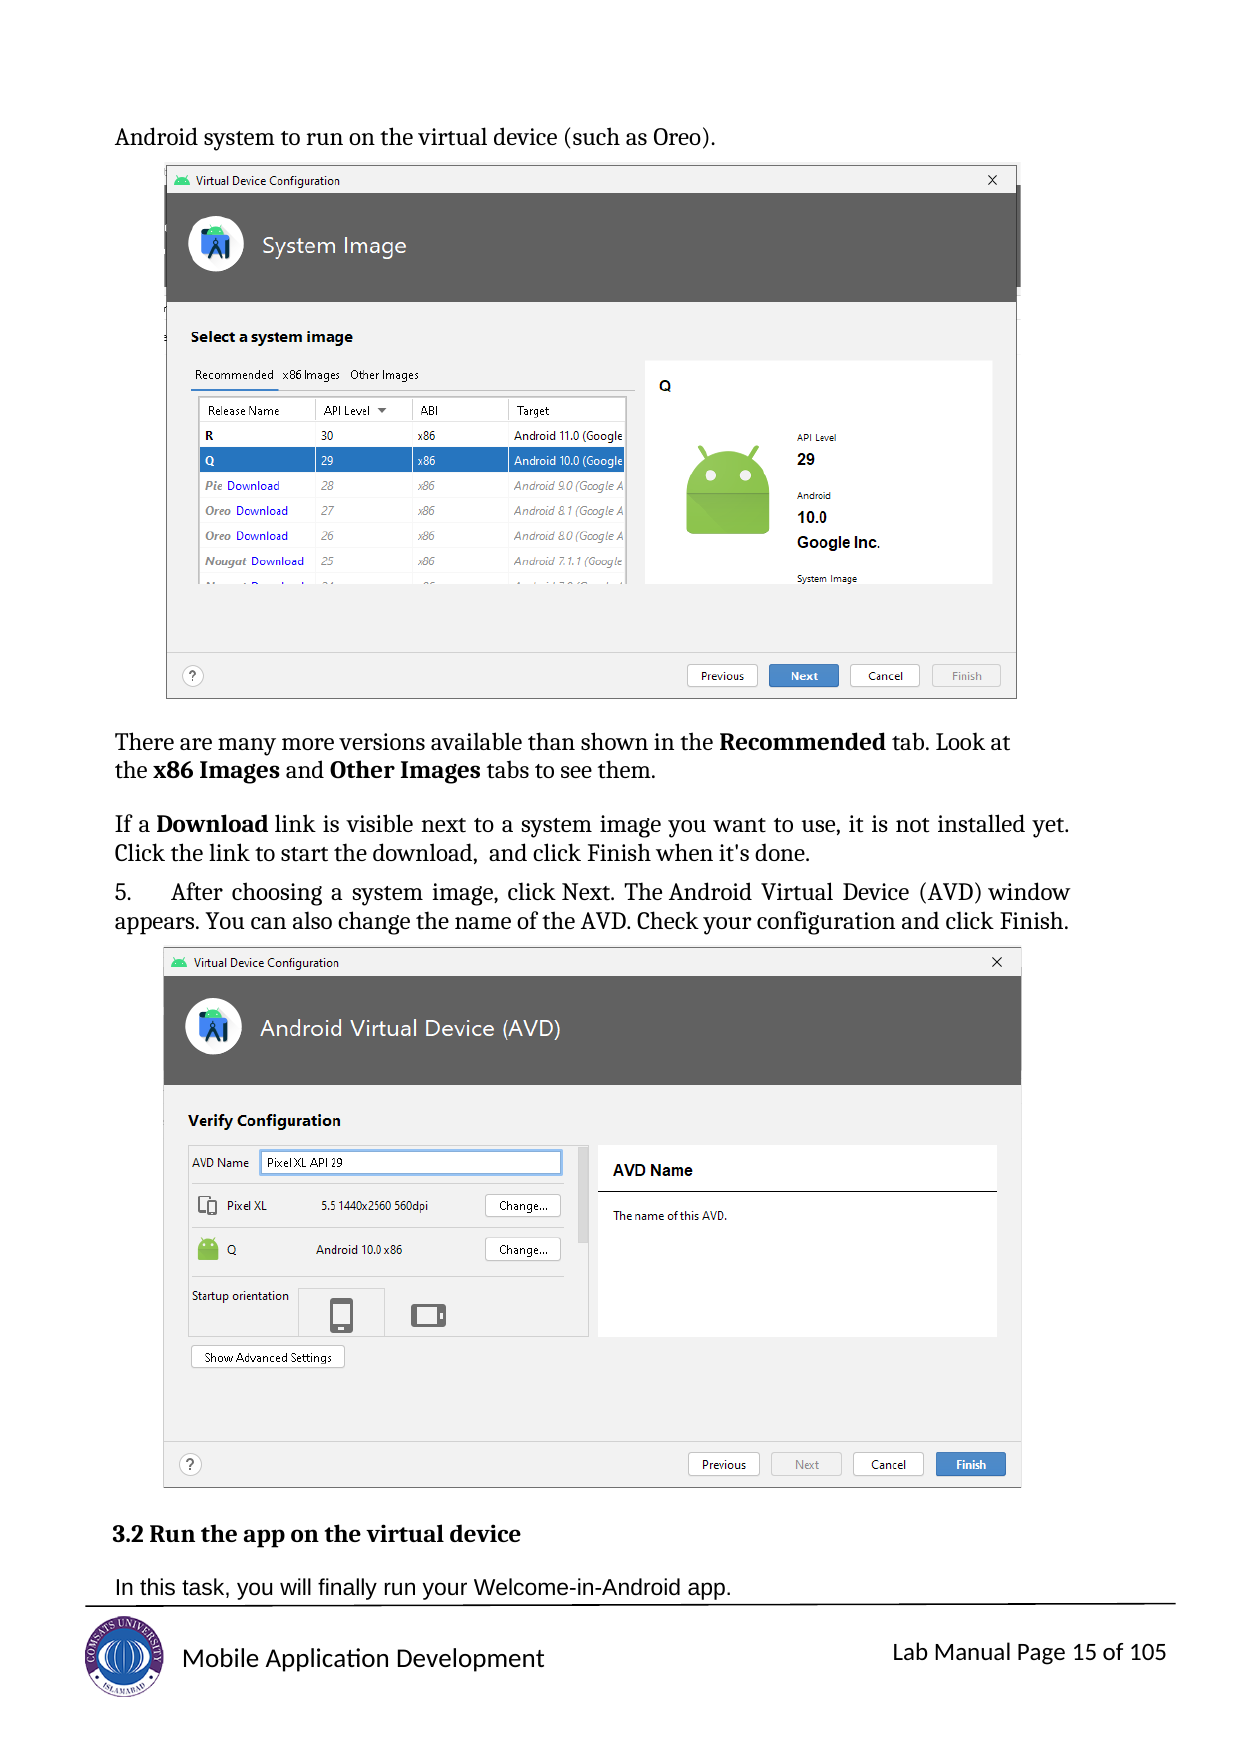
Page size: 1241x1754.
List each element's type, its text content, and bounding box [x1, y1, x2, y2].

subtitle 3.2 Run the app on the virtual device [112, 1520, 1240, 1549]
picture [85, 1616, 165, 1697]
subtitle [114, 123, 1070, 152]
picture [164, 162, 1021, 703]
text In this task, you will finally run your Welcome-in-Android app. [114, 1574, 1070, 1600]
picture [163, 945, 1022, 1489]
subtitle If a Download link is visible next to a system image you want to use, it is not installed yet. Click the link to start the download, and click Finish when it's done. [114, 810, 1070, 868]
subtitle After choosing a system image, click Next. The Android Virtual Device (AVD) window appears. You can also change the name of the AVD. Check your configuration and click Finish. [114, 878, 1070, 935]
text There are many more versions available than shown in the Recommended tab. Look at the x86 Images and Other Images tabs to see them. [114, 728, 1070, 785]
